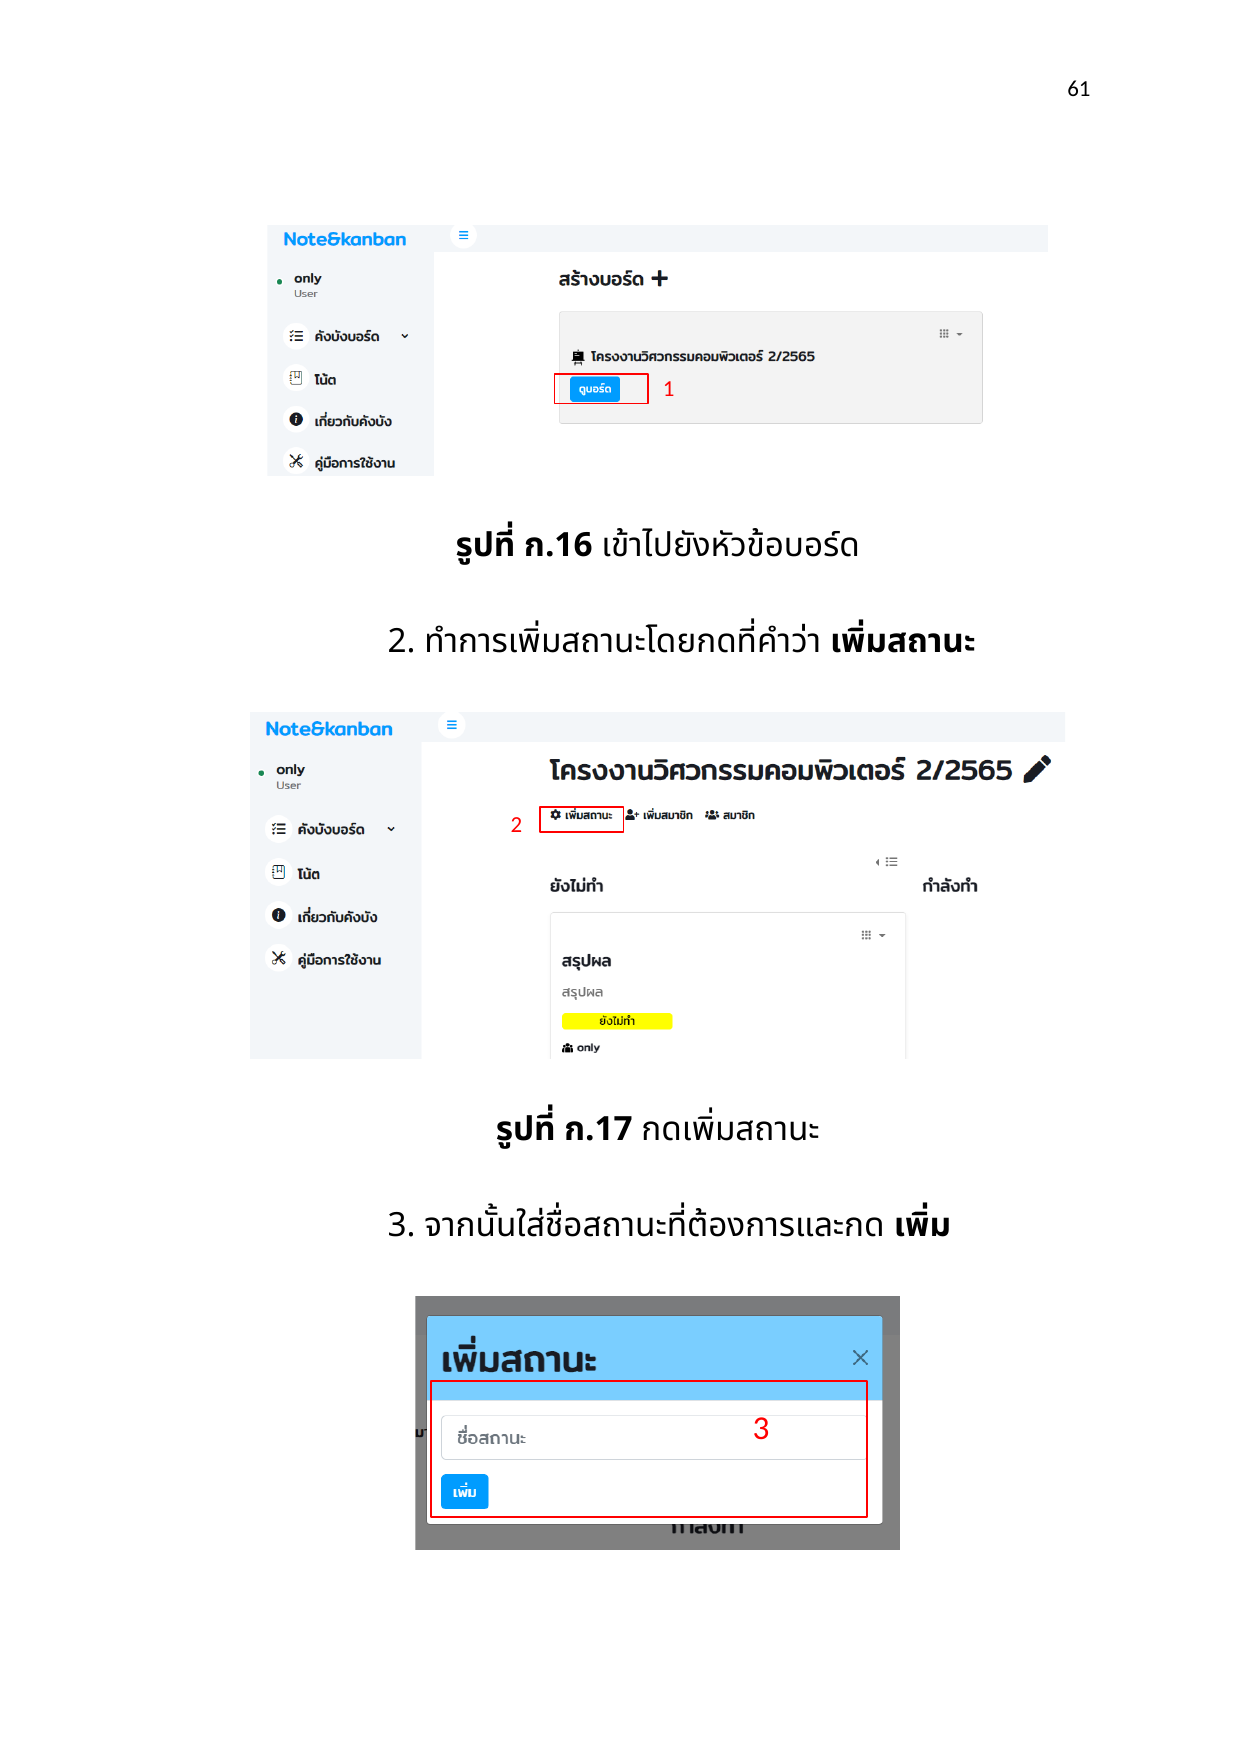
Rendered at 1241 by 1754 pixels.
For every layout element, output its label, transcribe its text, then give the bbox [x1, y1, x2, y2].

text รูปที่ ก.17 กดเพิ่มสถานะ [225, 1104, 1090, 1155]
text 2. ทำการเพิ่มสถานะโดยกดที่คำว่า เพิ่มสถานะ [225, 617, 1090, 667]
picture [267, 225, 1048, 476]
picture [250, 712, 1066, 1059]
picture [415, 1296, 900, 1550]
text 3. จากนั้นใส่ชื่อสถานะที่ต้องการและกด เพิ่ม [225, 1200, 1090, 1251]
text รูปที่ ก.16 เข้าไปยังหัวข้อบอร์ด [225, 521, 1090, 571]
